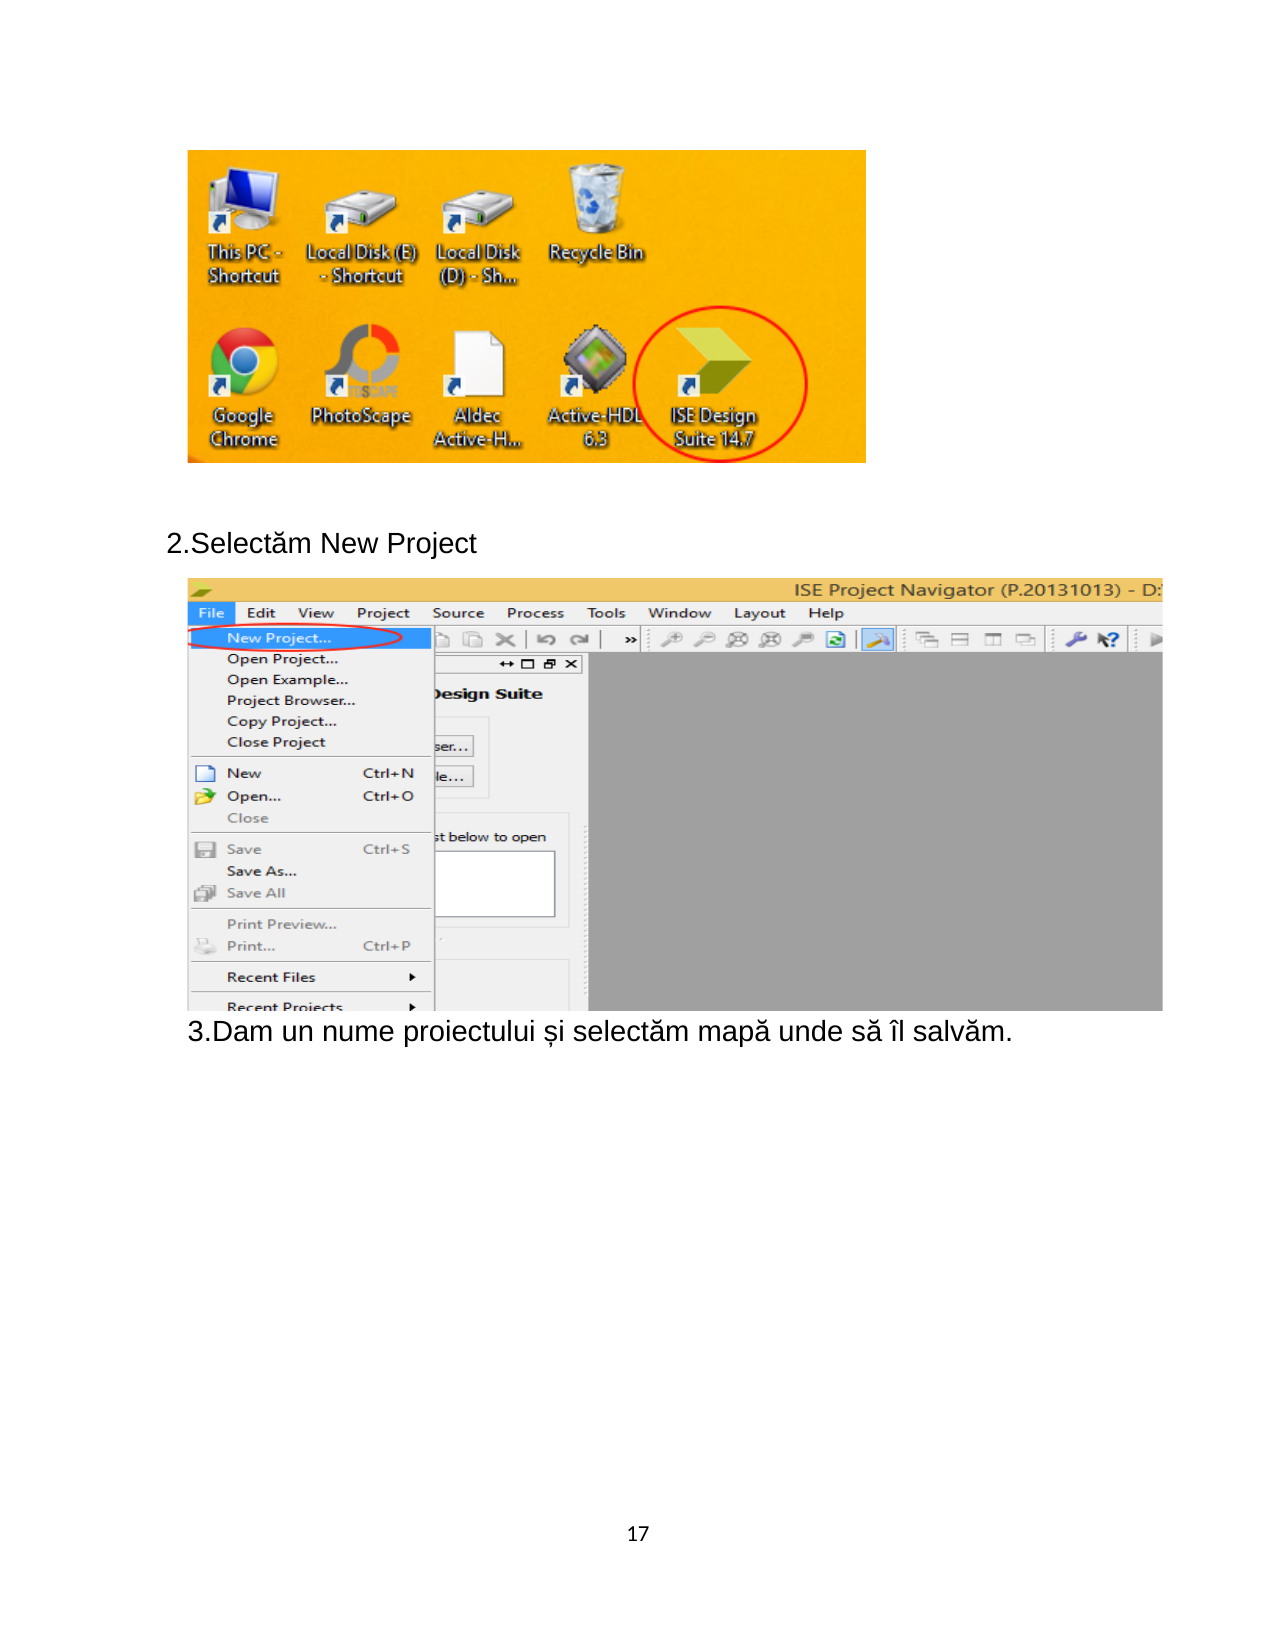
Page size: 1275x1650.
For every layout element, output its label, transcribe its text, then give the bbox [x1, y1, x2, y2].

list 3.Dam un nume proiectului și selectăm mapă unde să îl salvăm. [150, 1014, 1125, 1048]
picture [187, 578, 1163, 1011]
picture [187, 150, 866, 463]
text 2.Selectăm New Project [150, 526, 1125, 560]
